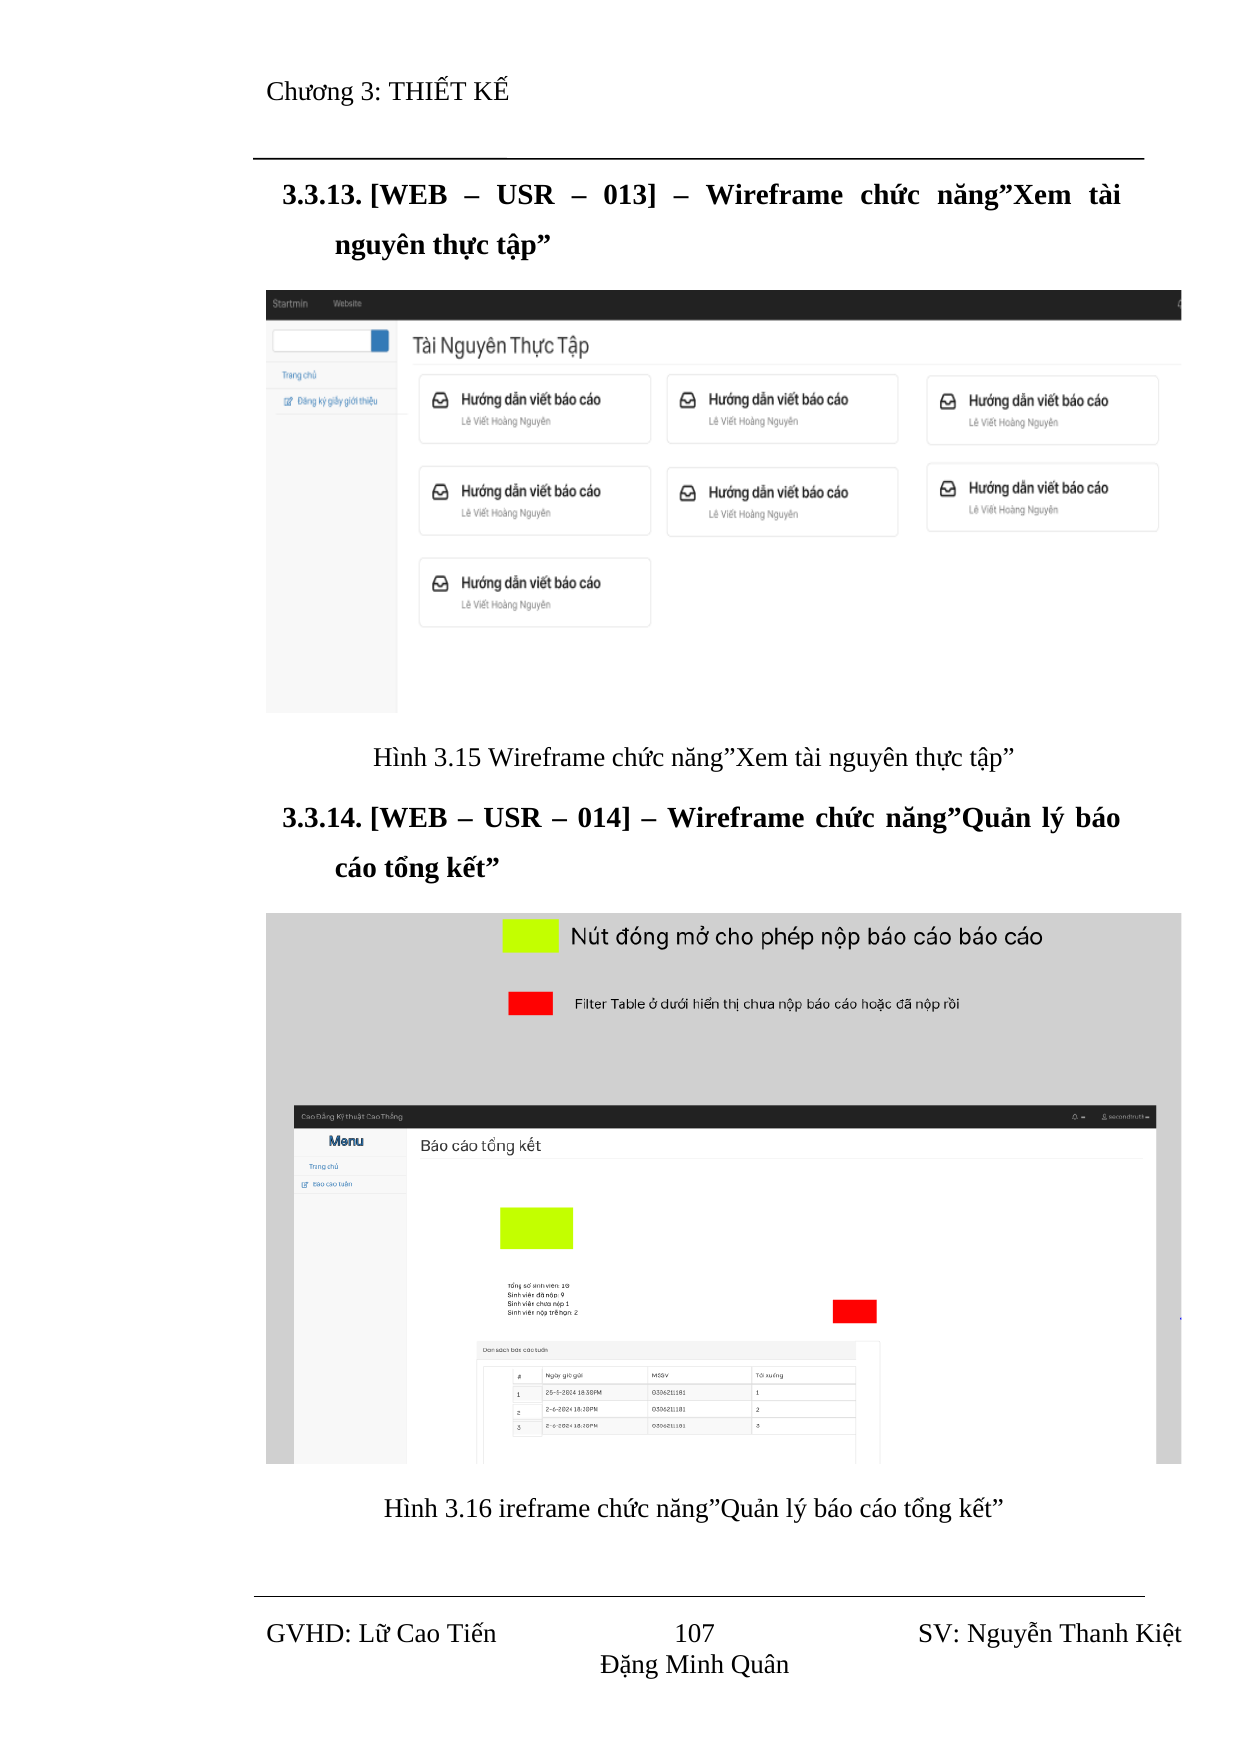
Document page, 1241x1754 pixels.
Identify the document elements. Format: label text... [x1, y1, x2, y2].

picture [266, 290, 1182, 713]
picture [266, 913, 1182, 1464]
subtitle [WEB – USR – 013] – Wireframe chức năng”Xem tài nguyên thực tập” [282, 177, 1122, 261]
subtitle [WEB – USR – 014] – Wireframe chức năng”Quản lý báo cáo tổng kết” [282, 800, 1122, 884]
